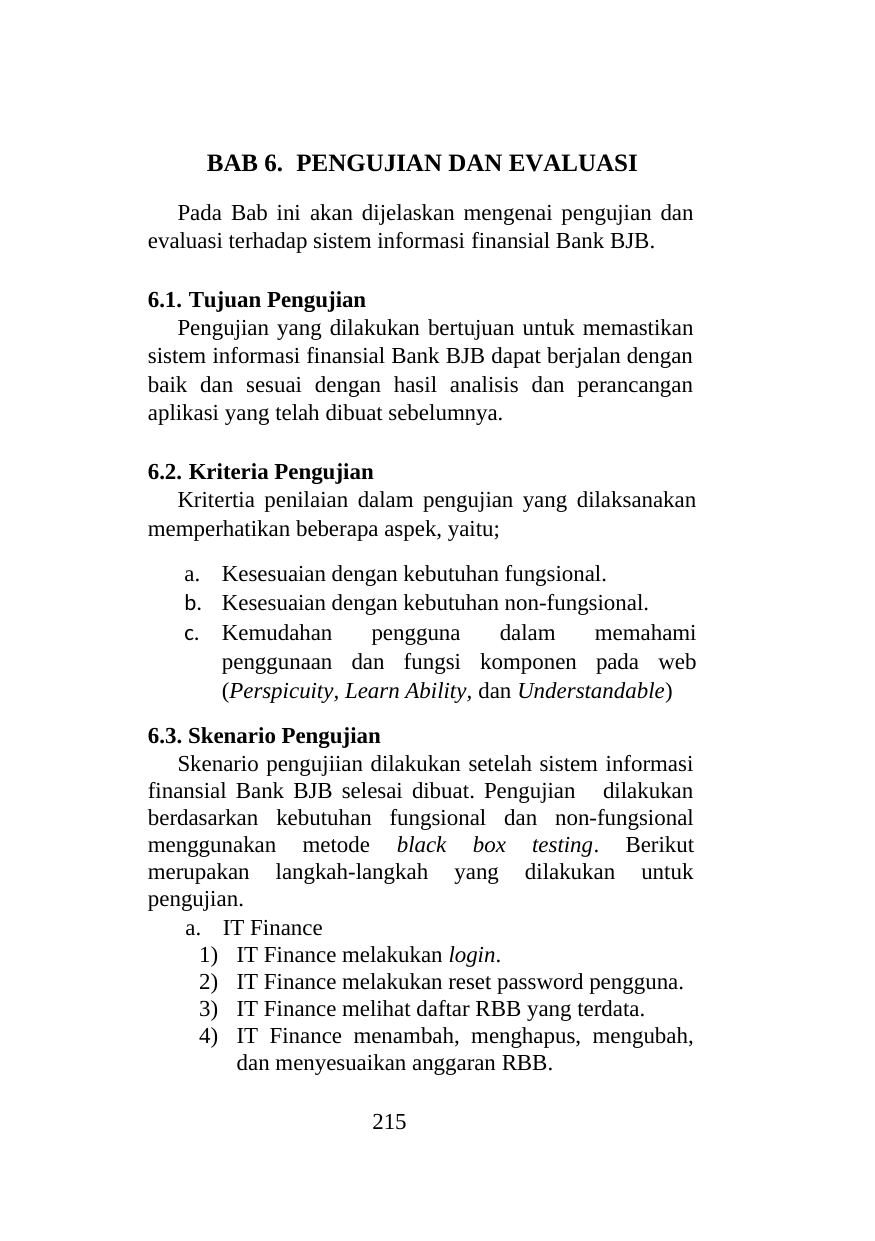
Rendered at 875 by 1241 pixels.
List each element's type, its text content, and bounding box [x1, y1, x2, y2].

text Kritertia penilaian dalam pengujian yang dilaksanakan memperhatikan beberapa aspek, yaitu; [148, 486, 697, 541]
subtitle 6.1. Tujuan Pengujian [148, 286, 694, 312]
list IT Finance melakukan reset password pengguna. [199, 968, 694, 994]
subtitle 6.2. Kriteria Pengujian [148, 458, 694, 484]
list IT Finance melihat daftar RBB yang terdata. [199, 995, 694, 1021]
subtitle 6.3. Skenario Pengujian [148, 722, 694, 748]
subtitle BAB 6. PENGUJIAN DAN EVALUASI [148, 148, 697, 176]
text Pengujian yang dilakukan bertujuan untuk memastikan sistem informasi finansial Bank BJB dapat berjalan dengan baik dan sesuai dengan hasil analisis dan perancangan aplikasi yang telah dibuat sebelumnya. [148, 314, 694, 426]
list Kesesuaian dengan kebutuhan fungsional. [184, 560, 697, 586]
text Pada Bab ini akan dijelaskan mengenai pengujian dan evaluasi terhadap sistem informasi finansial Bank BJB. [148, 199, 694, 254]
text Skenario pengujiian dilakukan setelah sistem informasi finansial Bank BJB selesai dibuat. Pengujian dilakukan berdasarkan kebutuhan fungsional dan non-fungsional menggunakan metode black box testing. Berikut merupakan langkah-langkah yang dilakukan untuk pengujian. [148, 750, 694, 912]
list Kesesuaian dengan kebutuhan non-fungsional. [184, 588, 697, 616]
list IT Finance melakukan login. [199, 941, 694, 967]
list IT Finance menambah, menghapus, mengubah, dan menyesuaikan anggaran RBB. [199, 1022, 694, 1076]
list IT Finance [185, 914, 694, 940]
list Kemudahan pengguna dalam memahami penggunaan dan fungsi komponen pada web (Perspicuity, Learn Ability, dan Understandable) [184, 618, 697, 703]
